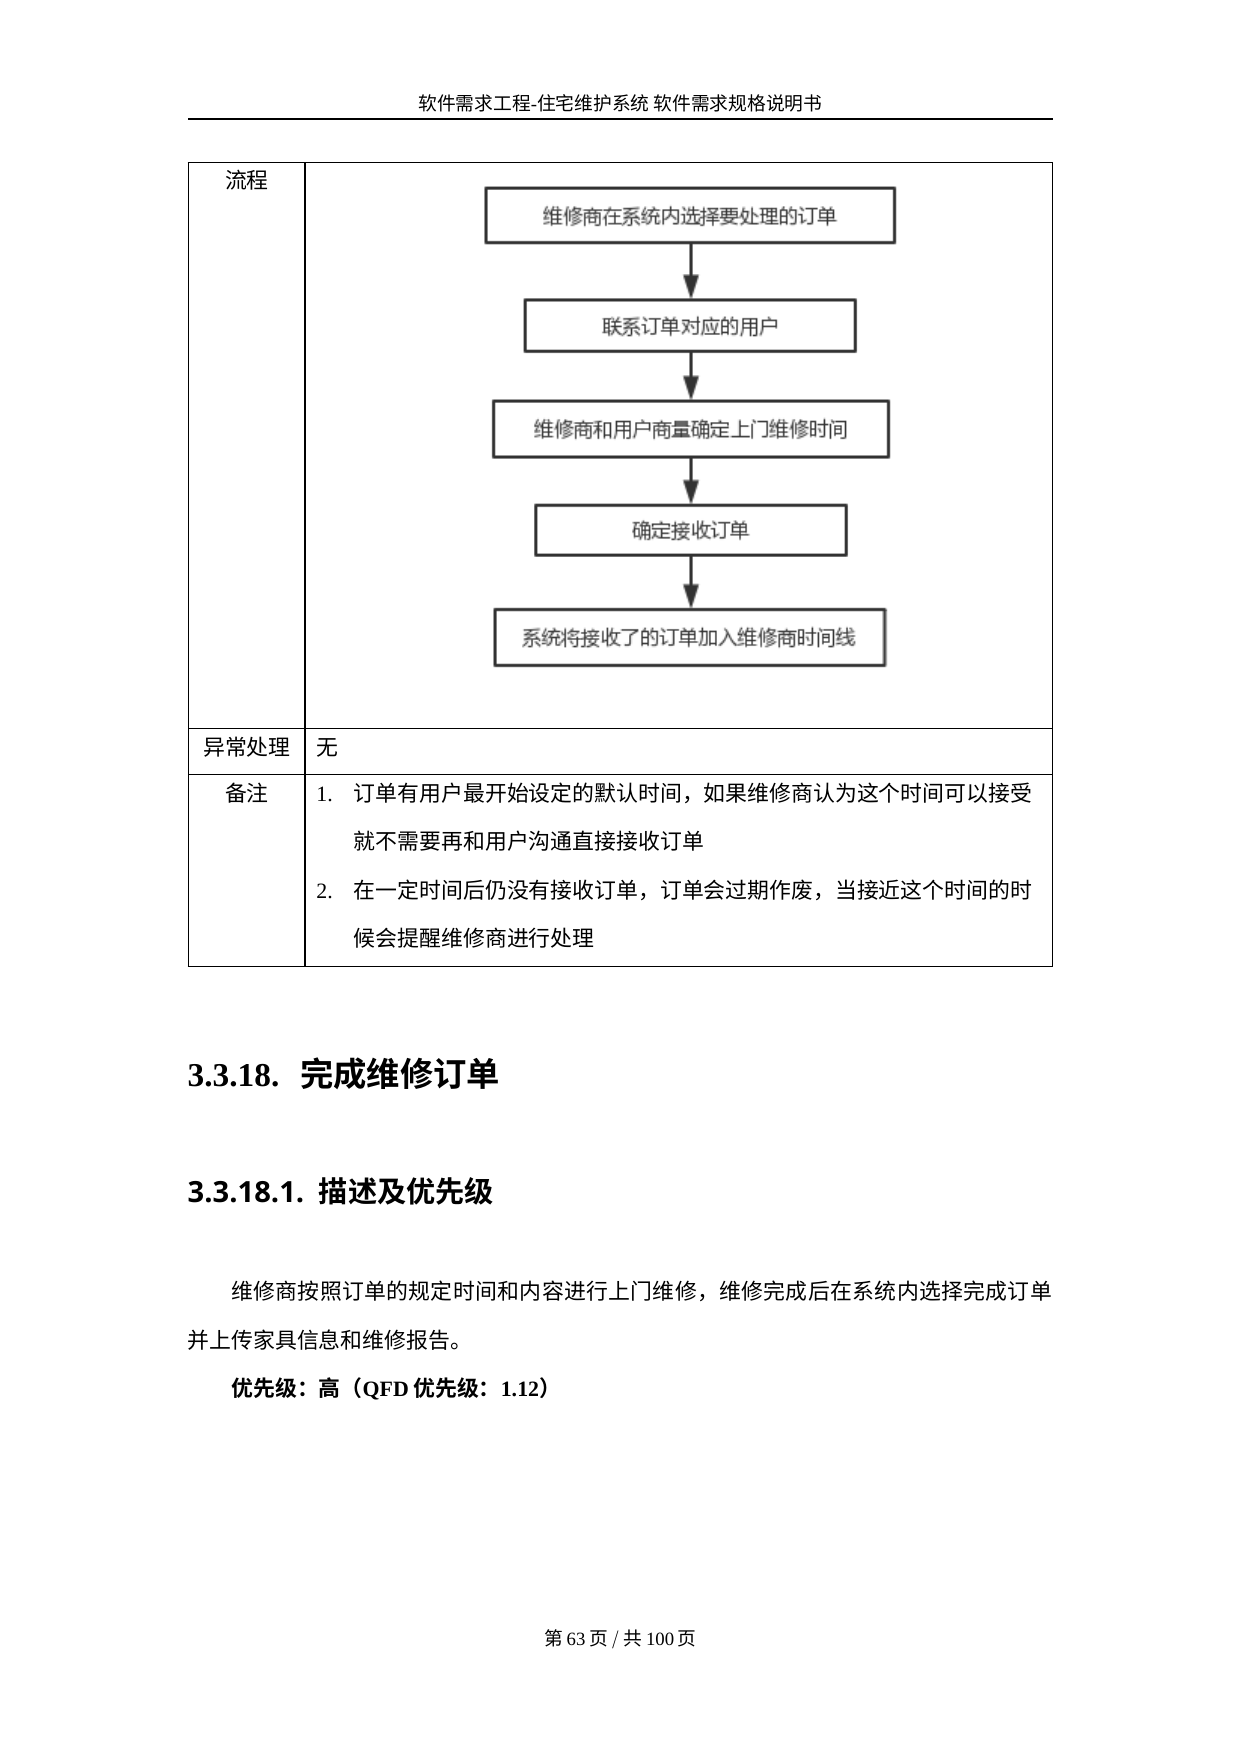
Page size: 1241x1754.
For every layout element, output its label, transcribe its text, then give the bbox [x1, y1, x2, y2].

text 优先级：高（QFD优先级：1.12） [187, 1371, 1053, 1403]
table_cell 备注 [189, 775, 304, 966]
picture [414, 163, 943, 691]
text 维修商按照订单的规定时间和内容进行上门维修，维修完成后在系统内选择完成订单并上传家具信息和维修报告。 [187, 1274, 1053, 1355]
table_cell 订单有用户最开始设定的默认时间，如果维修商认为这个时间可以接受就不需要再和用户沟通直接接收订单 在一定时间后仍没有接收订单，订单会过期作废，当接近这个时间的时候会提醒维修商进行处理 [306, 775, 1052, 966]
table_cell [306, 163, 1052, 728]
table_cell 无 [306, 729, 1052, 774]
table_cell 流程 [189, 163, 304, 728]
table_cell 异常处理 [189, 729, 304, 774]
subtitle 描述及优先级 [187, 1157, 1053, 1222]
subtitle 完成维修订单 [187, 1039, 1053, 1104]
